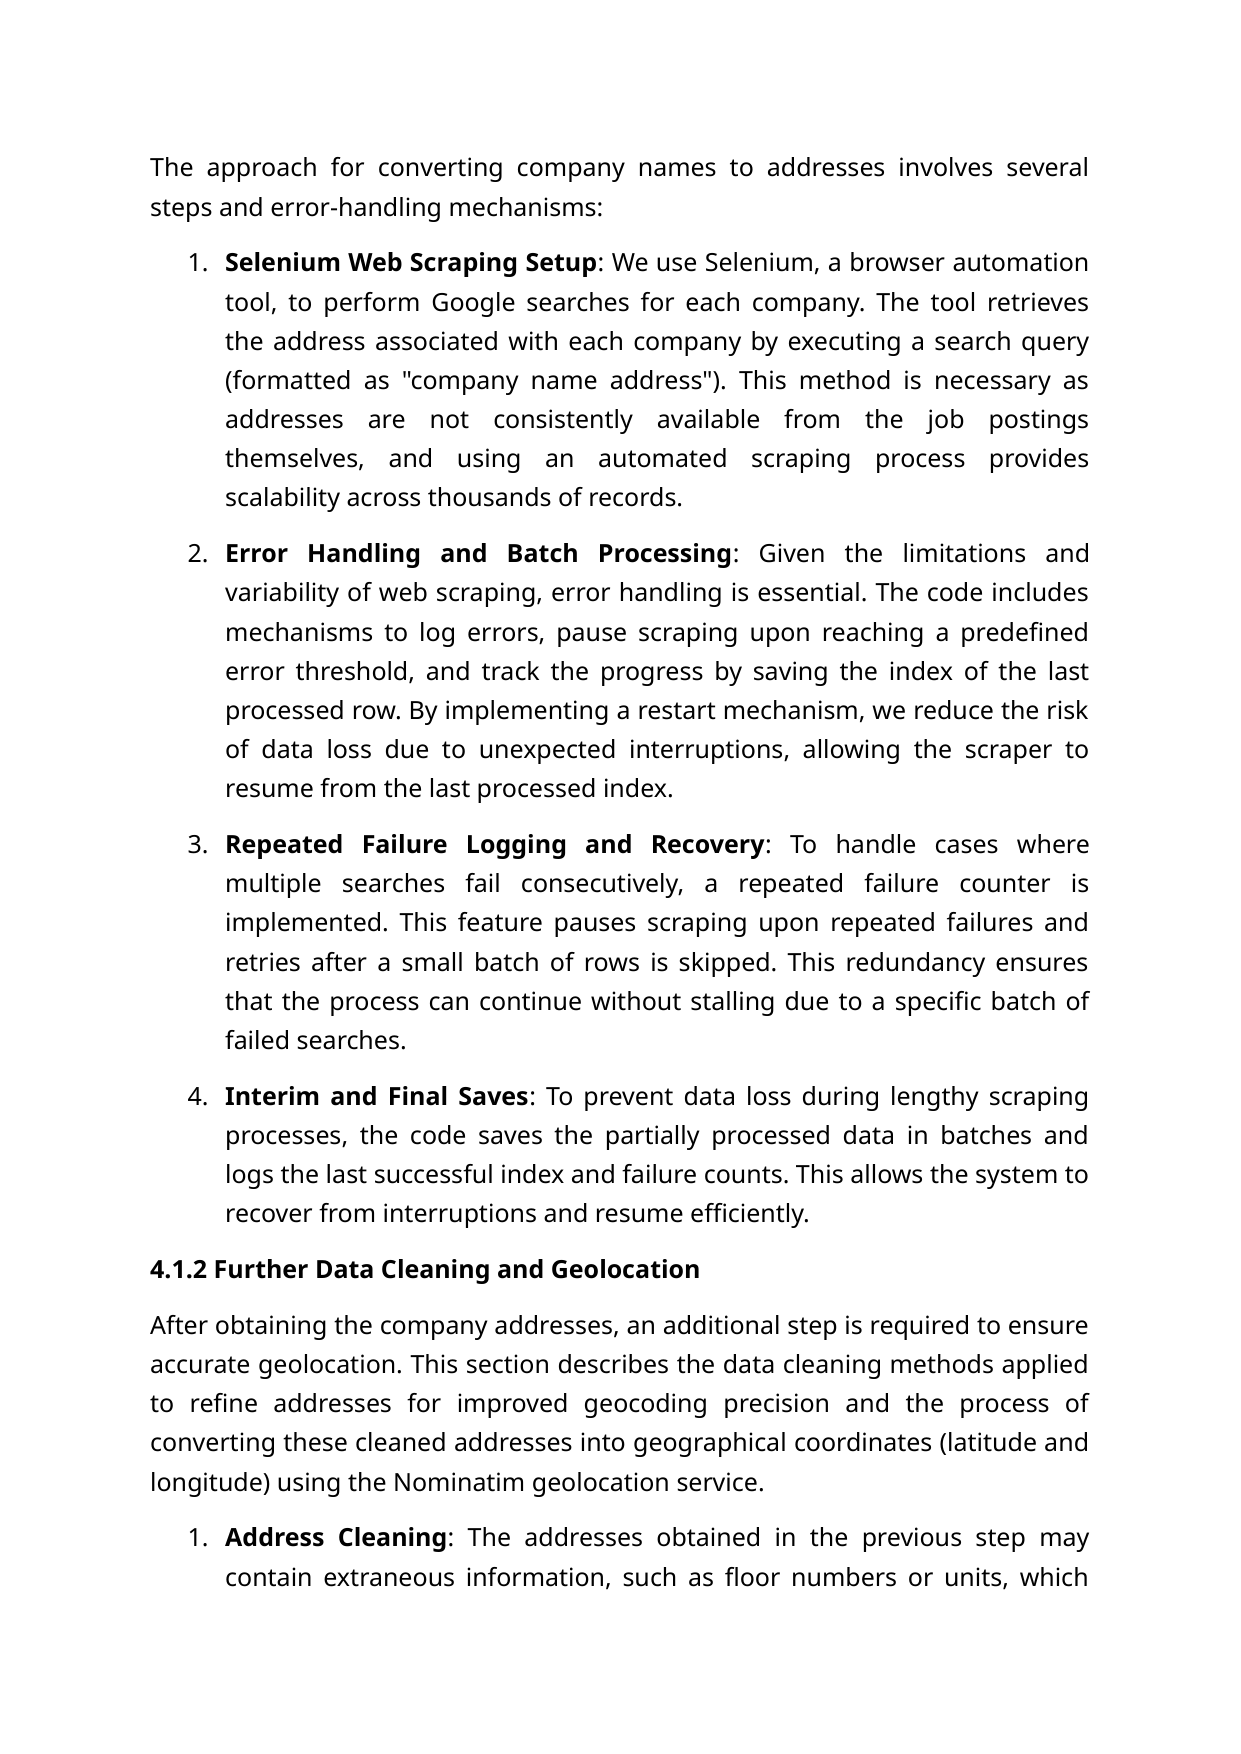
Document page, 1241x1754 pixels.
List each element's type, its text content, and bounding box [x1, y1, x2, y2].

list Error Handling and Batch Processing: Given the limitations and variability of web scraping, error handling is essential. The code includes mechanisms to log errors, pause scraping upon reaching a predefined error threshold, and track the progress by saving the index of the last processed row. By implementing a restart mechanism, we reduce the risk of data loss due to unexpected interruptions, allowing the scraper to resume from the last processed index. [187, 536, 1090, 805]
list Interim and Final Saves: To prevent data loss during lengthy scraping processes, the code saves the partially processed data in batches and logs the last successful index and failure counts. This allows the system to recover from interruptions and resume efficiently. [187, 1078, 1090, 1230]
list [187, 1520, 1090, 1593]
text After obtaining the company addresses, an additional step is required to ensure accurate geolocation. This section describes the data cleaning methods applied to refine addresses for improved geocoding precision and the process of converting these cleaned addresses into geographical coordinates (latitude and longitude) using the Nominatim geolocation service. [150, 1307, 1090, 1498]
list Selenium Web Scraping Setup: We use Selenium, a browser automation tool, to perform Google searches for each company. The tool retrieves the address associated with each company by executing a search query (formatted as "company name address"). This method is necessary as addresses are not consistently available from the job postings themselves, and using an automated scraping process provides scalability across thousands of records. [187, 245, 1090, 514]
text 4.1.2 Further Data Cleaning and Geolocation [150, 1252, 1090, 1286]
text The approach for converting company names to addresses involves several steps and error-handling mechanisms: [150, 150, 1090, 223]
list Repeated Failure Logging and Recovery: To handle cases where multiple searches fail consecutively, a repeated failure counter is implemented. This feature pauses scraping upon repeated failures and retries after a small batch of rows is skipped. This redundancy ensures that the process can continue without stalling due to a specific batch of failed searches. [187, 827, 1090, 1057]
